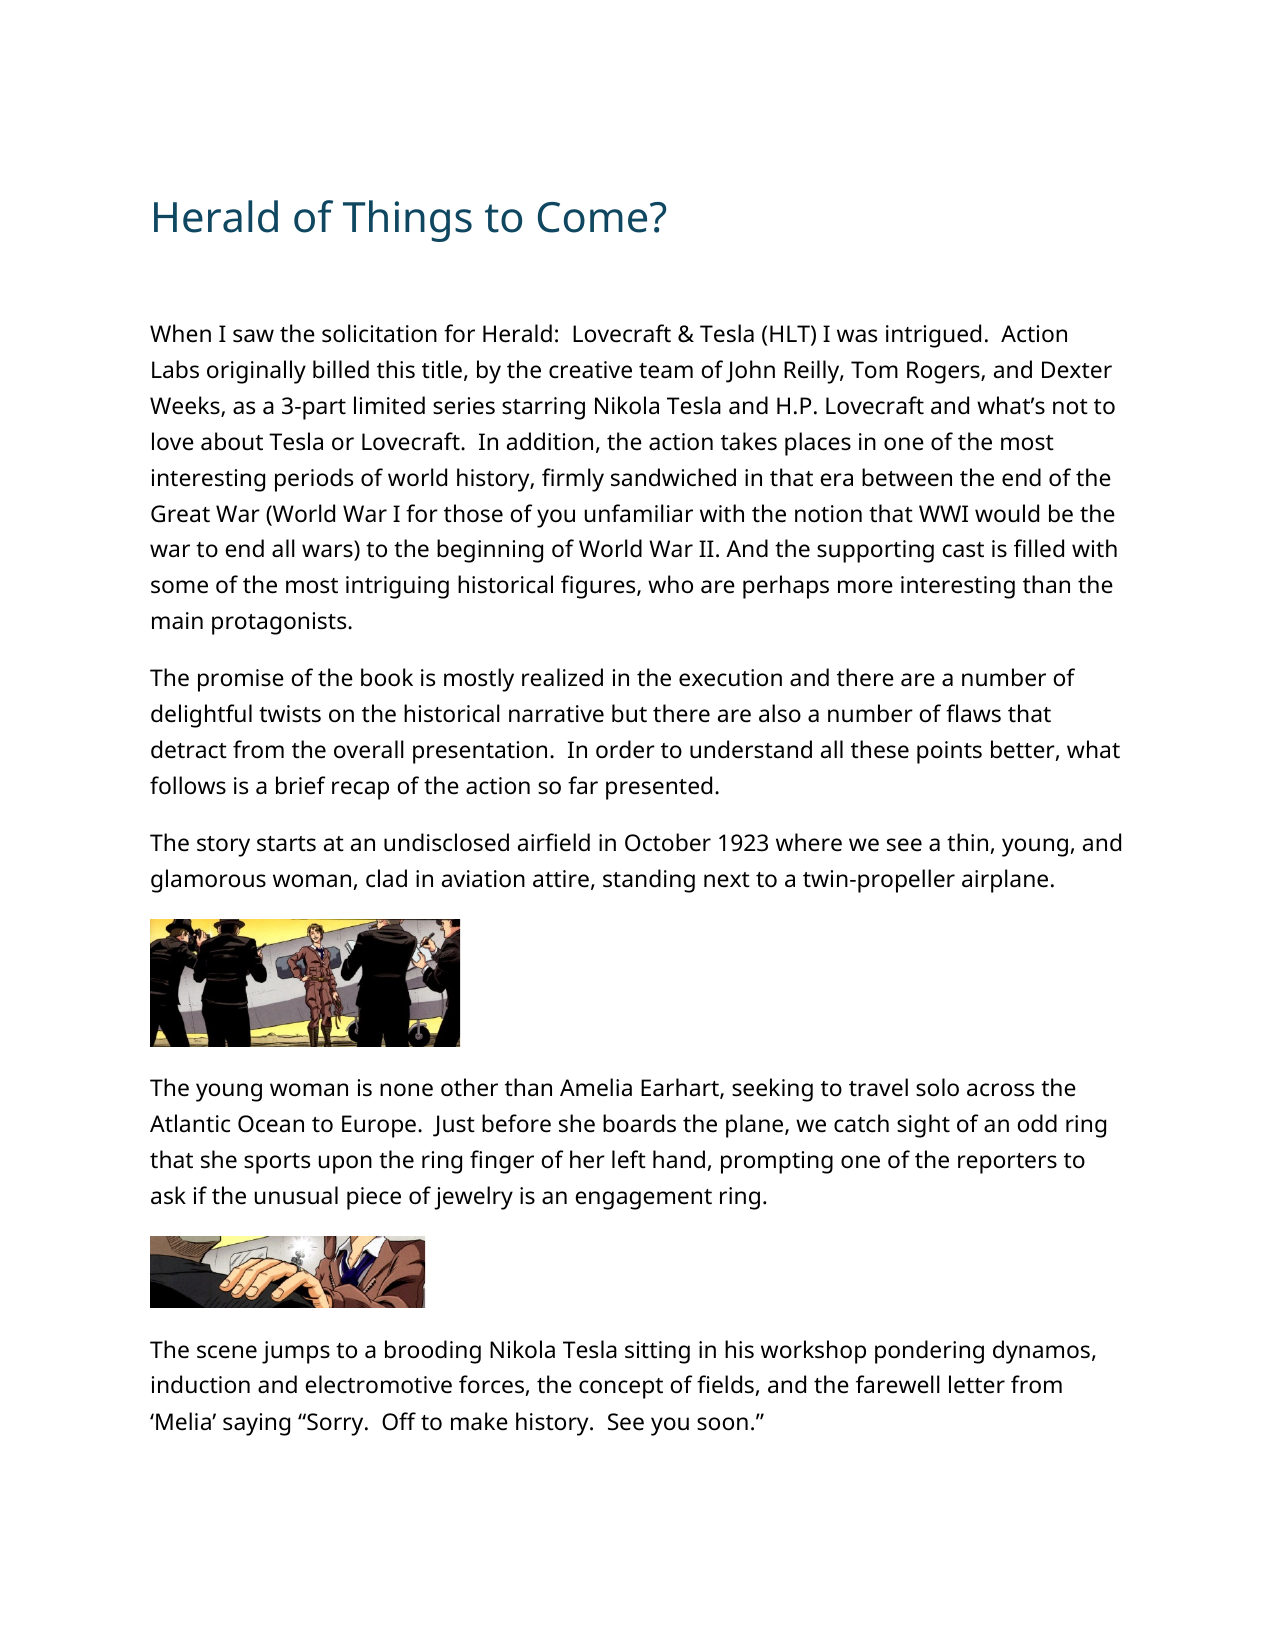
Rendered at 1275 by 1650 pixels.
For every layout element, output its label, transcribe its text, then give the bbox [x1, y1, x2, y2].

text The promise of the book is mostly realized in the execution and there are a number of delightful twists on the historical narrative but there are also a number of flaws that detract from the overall presentation. In order to understand all these points better, what follows is a brief recap of the action so far presented. [150, 662, 1125, 801]
picture [150, 1236, 426, 1308]
subtitle Herald of Things to Come? [150, 187, 1125, 244]
picture [150, 919, 461, 1047]
text The young woman is none other than Amelia Earhart, seeking to travel solo across the Atlantic Ocean to Europe. Just before she boards the plane, we catch sight of an odd ring that she sports upon the ring finger of her left hand, prompting one of the reporters to ask if the unusual piece of jewelry is an engagement ring. [150, 1072, 1125, 1211]
text The story starts at an undisclosed airfield in October 1923 where we see a thin, young, and glamorous woman, clad in aviation attire, standing next to a twin-propeller airplane. [150, 827, 1125, 894]
text When I saw the solicitation for Herald: Lovecraft & Tesla (HLT) I was intrigued. Action Labs originally billed this title, by the creative team of John Reilly, Tom Rogers, and Dexter Weeks, as a 3-part limited series starring Nikola Tesla and H.P. Lovecraft and what’s not to love about Tesla or Lovecraft. In addition, the action takes places in one of the most interesting periods of world history, firmly sandwiched in that era between the end of the Great War (World War I for those of you unfamiliar with the notion that WWI would be the war to end all wars) to the beginning of World War II. And the supporting cast is filled with some of the most intriguing historical figures, who are perhaps more interesting than the main protagonists. [150, 318, 1125, 637]
text The scene jumps to a brooding Nikola Tesla sitting in his workshop pondering dynamos, induction and electromotive forces, the concept of fields, and the farewell letter from ‘Melia’ saying “Sorry. Off to make history. See you soon.” [150, 1333, 1125, 1437]
